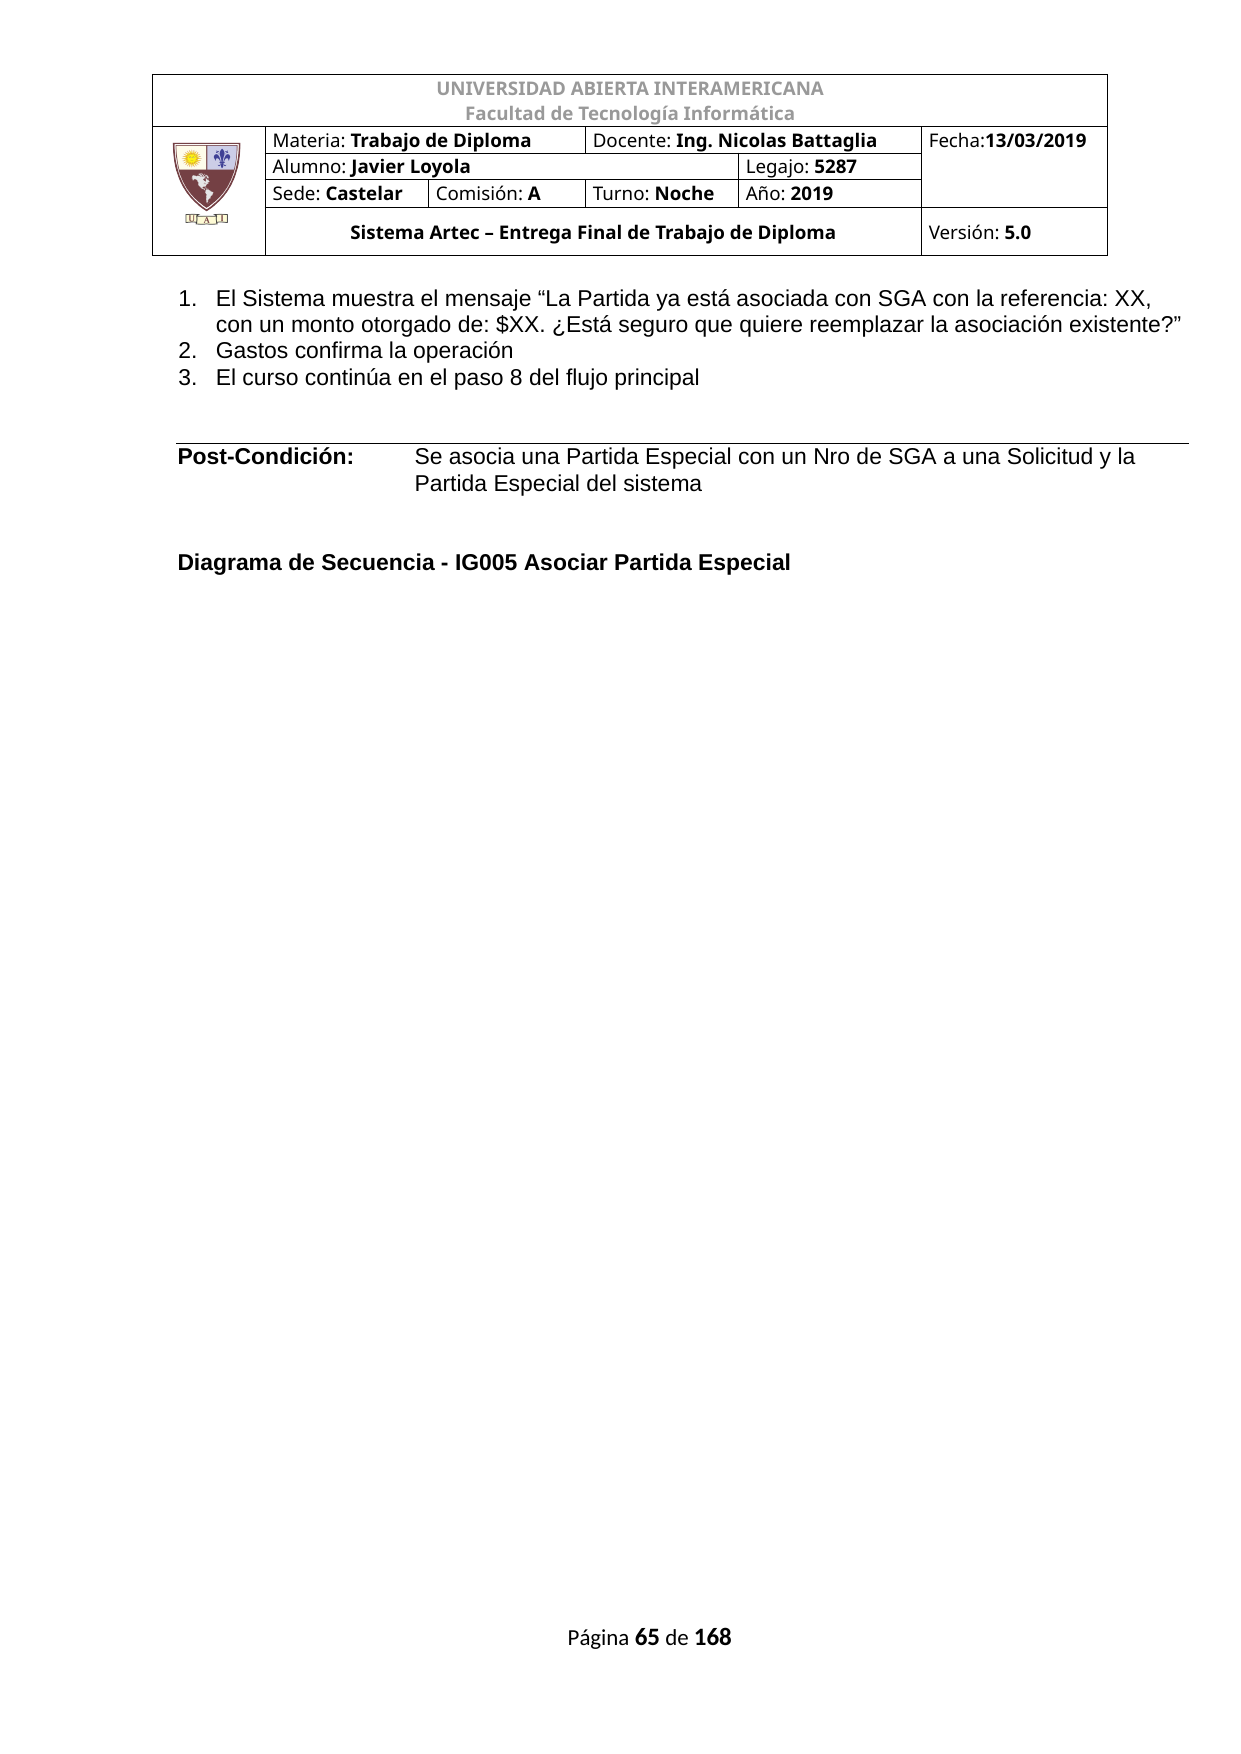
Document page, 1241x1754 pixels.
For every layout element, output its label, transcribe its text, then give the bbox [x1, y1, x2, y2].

table_cell Post-Condición: [176, 444, 413, 496]
text Diagrama de Secuencia - IG005 Asociar Partida Especial [177, 549, 1122, 575]
picture [157, 136, 257, 228]
table_cell Se asocia una Partida Especial con un Nro de SGA a una Solicitud y la Partida Especial del sistema [413, 444, 1189, 496]
